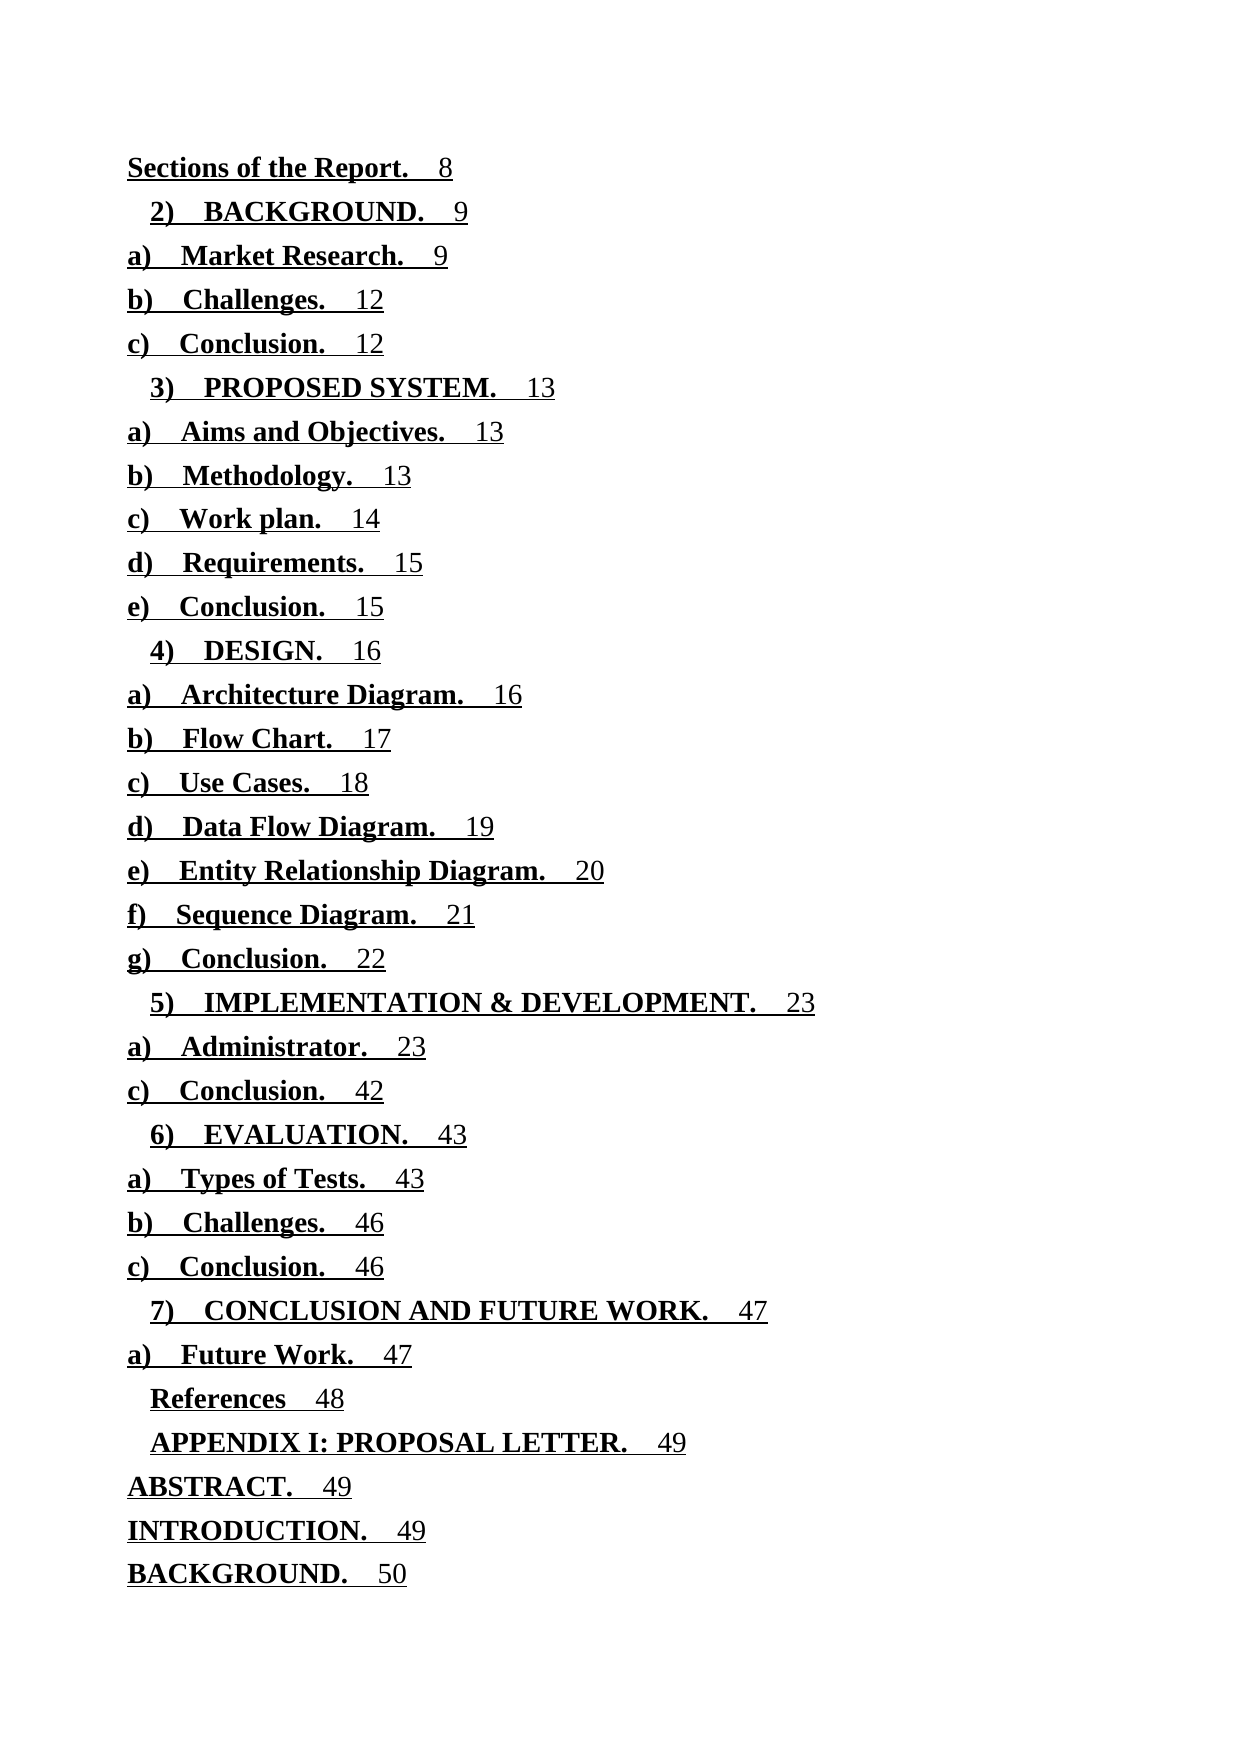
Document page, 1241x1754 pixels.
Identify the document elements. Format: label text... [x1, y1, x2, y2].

text f) Sequence Diagram. 21 [127, 897, 1090, 931]
text a) Market Research. 9 [127, 238, 1090, 271]
text ABSTRACT. 49 [127, 1469, 1090, 1502]
text g) Conclusion. 22 [127, 941, 1090, 975]
text a) Architecture Diagram. 16 [127, 677, 1090, 711]
text d) Data Flow Diagram. 19 [127, 809, 1090, 843]
text c) Work plan. 14 [127, 502, 1090, 535]
text 6) EVALUATION. 43 [150, 1117, 1090, 1151]
text BACKGROUND. 50 [127, 1557, 1090, 1590]
text 5) IMPLEMENTATION & DEVELOPMENT. 23 [150, 985, 1090, 1019]
text a) Aims and Objectives. 13 [127, 414, 1090, 447]
text 7) CONCLUSION AND FUTURE WORK. 47 [150, 1293, 1090, 1326]
text a) Future Work. 47 [127, 1337, 1090, 1370]
text c) Conclusion. 46 [127, 1249, 1090, 1282]
text a) Administrator. 23 [127, 1029, 1090, 1063]
text c) Use Cases. 18 [127, 765, 1090, 799]
text c) Conclusion. 12 [127, 326, 1090, 359]
text a) Types of Tests. 43 [127, 1161, 1090, 1194]
text b) Methodology. 13 [127, 458, 1090, 491]
text e) Conclusion. 15 [127, 589, 1090, 623]
text 3) PROPOSED SYSTEM. 13 [150, 370, 1090, 403]
text d) Requirements. 15 [127, 546, 1090, 579]
text 2) BACKGROUND. 9 [150, 194, 1090, 227]
text b) Challenges. 12 [127, 282, 1090, 315]
text e) Entity Relationship Diagram. 20 [127, 853, 1090, 887]
text 4) DESIGN. 16 [150, 633, 1090, 667]
text b) Flow Chart. 17 [127, 721, 1090, 755]
text Sections of the Report. 8 [127, 150, 1090, 183]
text b) Challenges. 46 [127, 1205, 1090, 1238]
text INTRODUCTION. 49 [127, 1513, 1090, 1546]
text c) Conclusion. 42 [127, 1073, 1090, 1107]
text References 48 [150, 1381, 1090, 1414]
text APPENDIX I: PROPOSAL LETTER. 49 [150, 1425, 1090, 1458]
